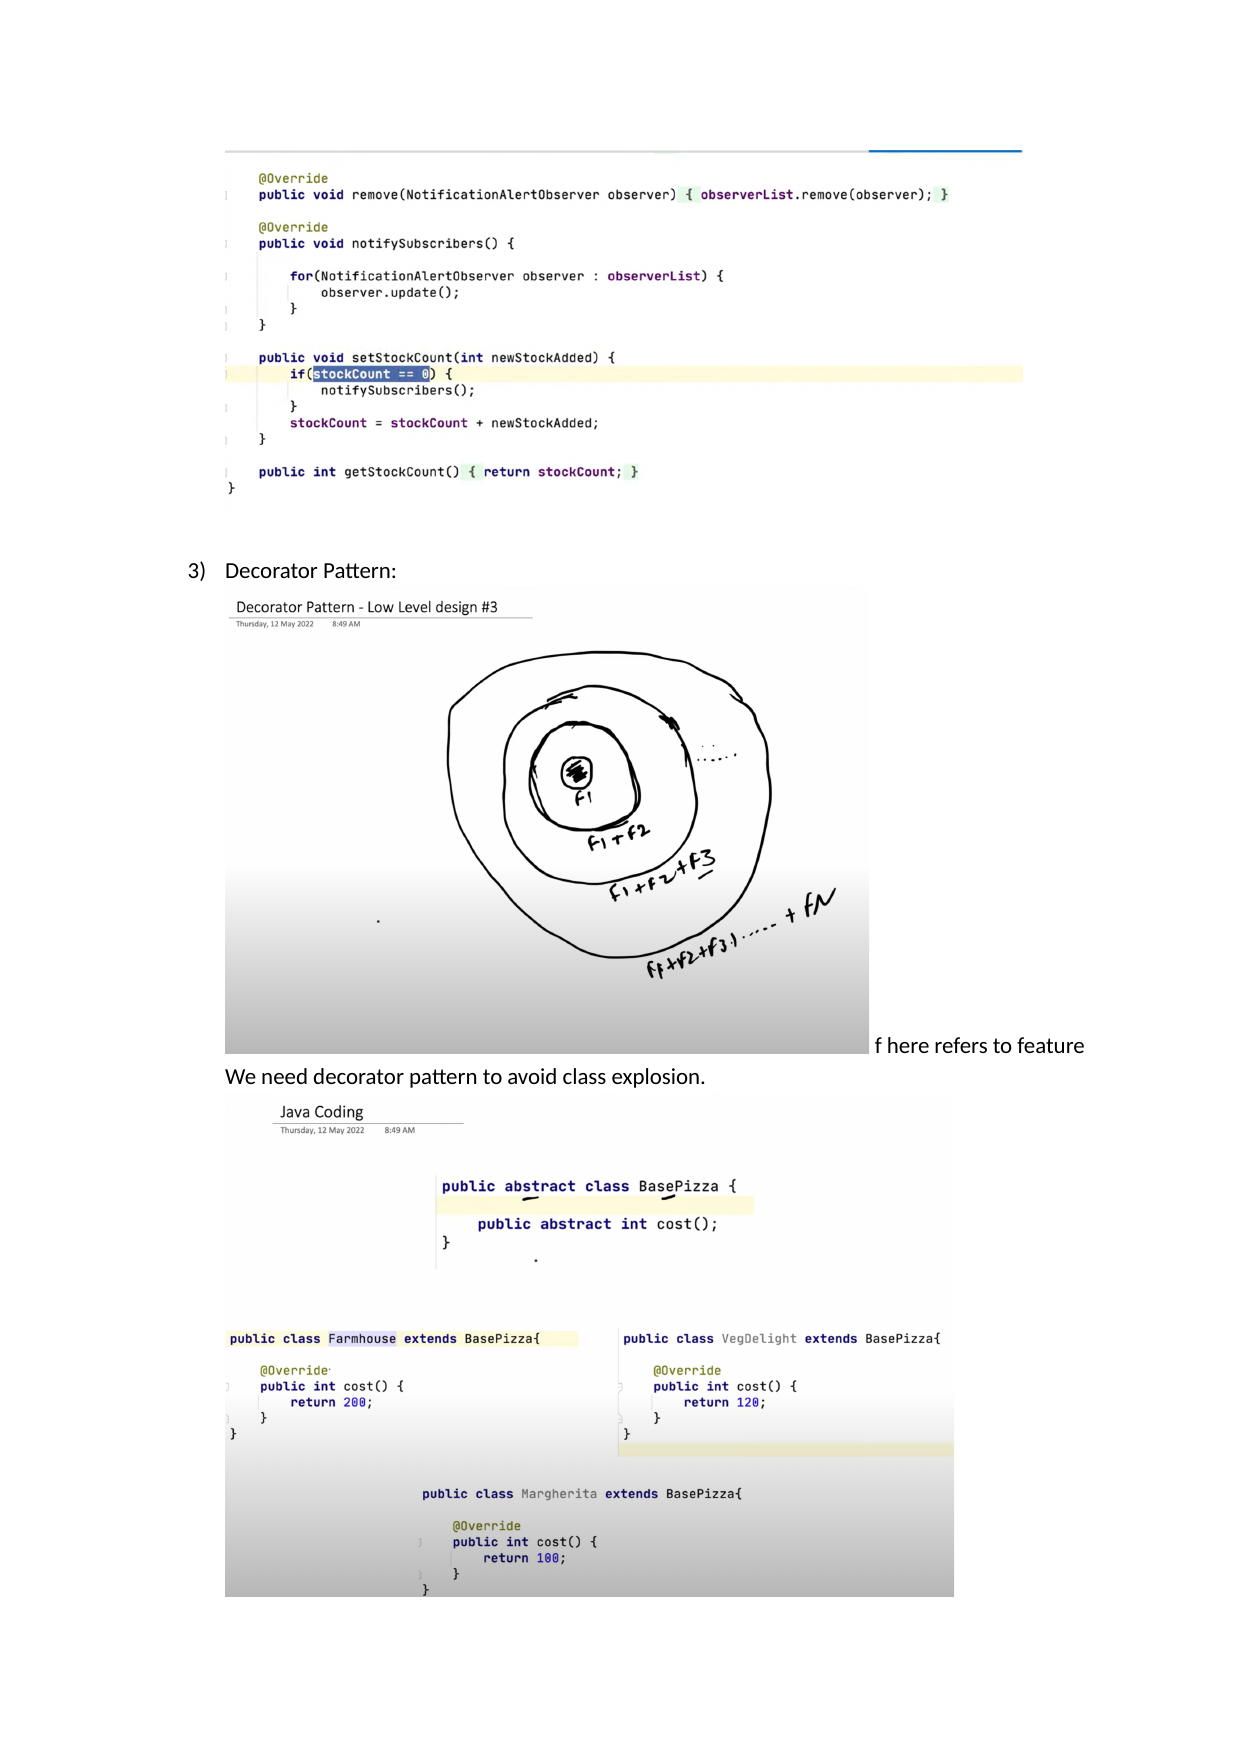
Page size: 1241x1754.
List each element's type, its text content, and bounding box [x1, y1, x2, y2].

list Decorator Pattern: [187, 556, 1090, 584]
picture [225, 1092, 955, 1597]
picture [225, 150, 1024, 524]
picture [225, 586, 870, 1054]
